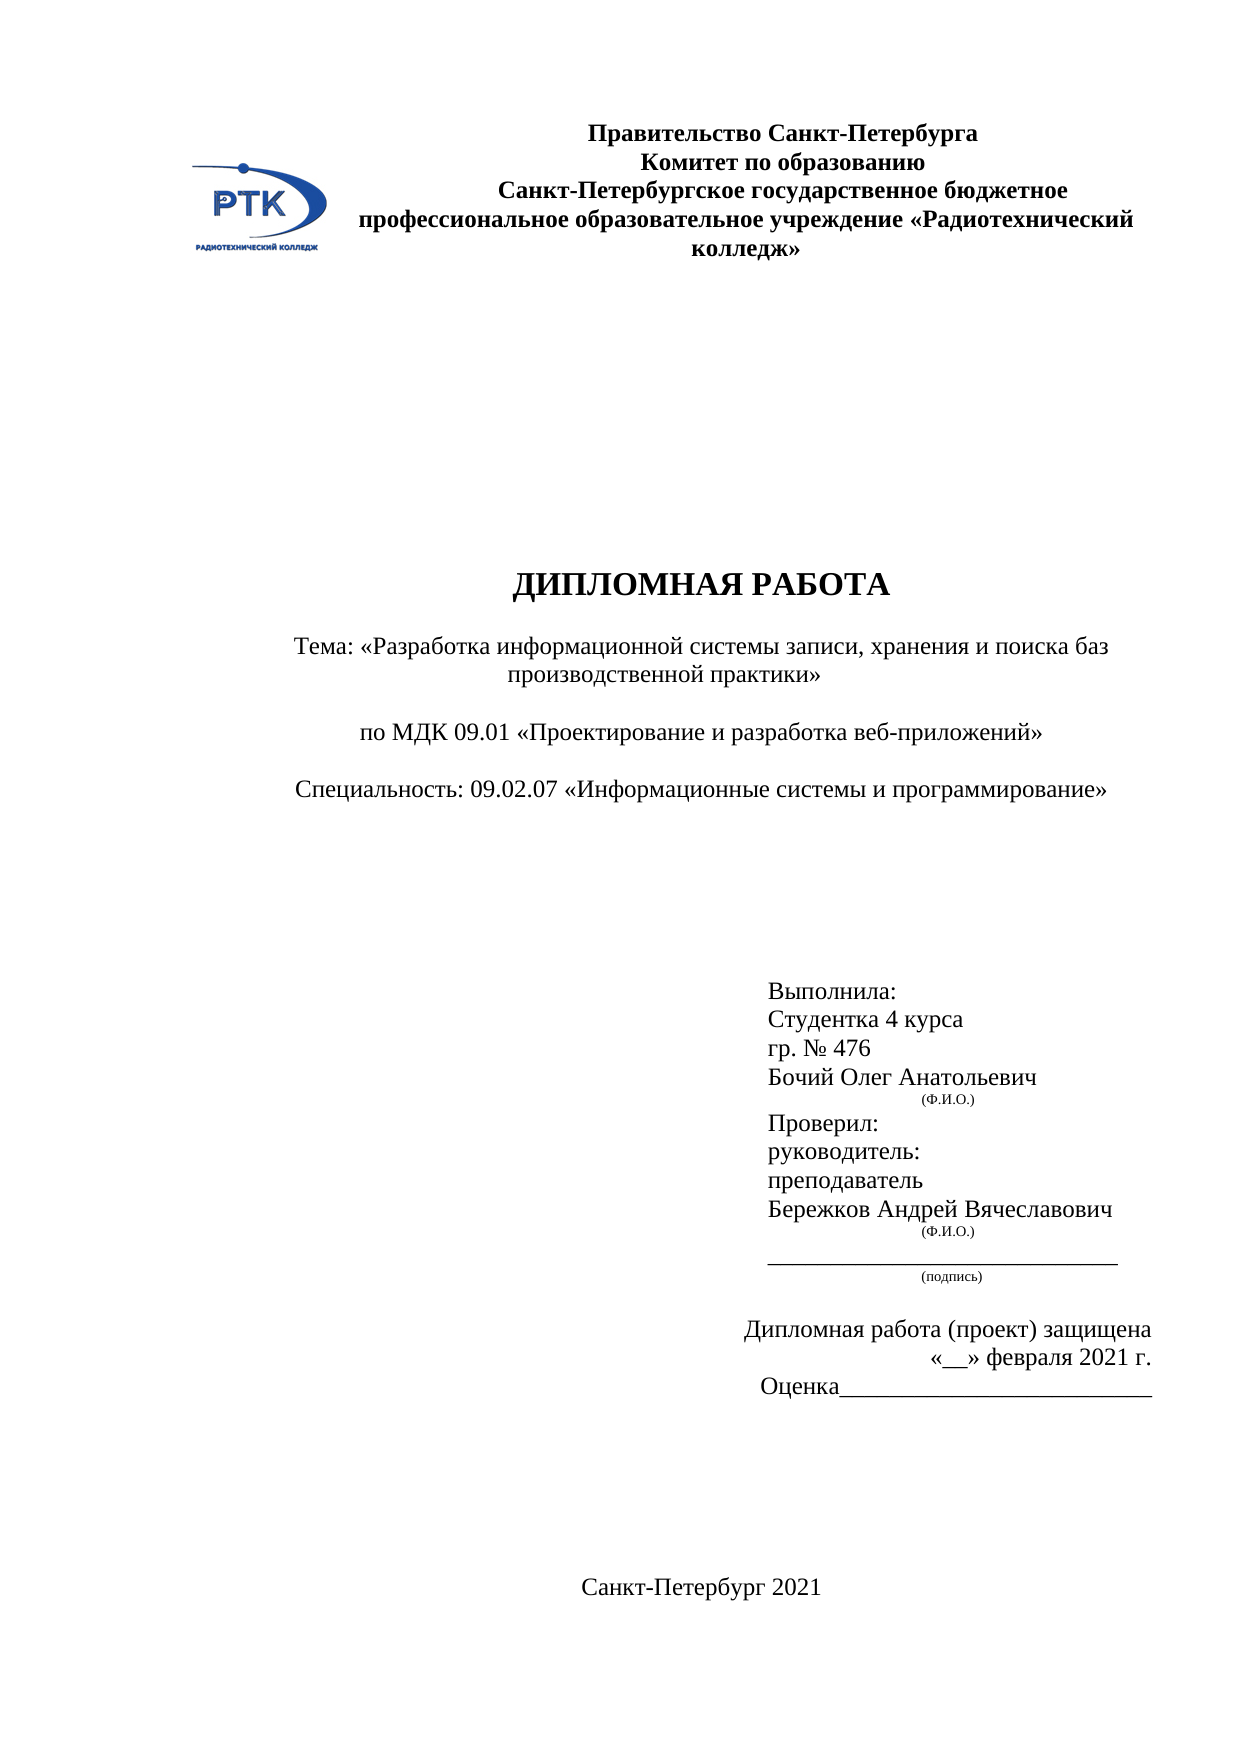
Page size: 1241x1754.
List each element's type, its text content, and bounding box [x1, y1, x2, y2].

text Специальность: 09.02.07 «Информационные системы и программирование» [177, 774, 1152, 803]
text Тема: «Разработка информационной системы записи, хранения и поиска баз производственной практики» [177, 631, 1152, 688]
table_header Правительство Санкт-Петербурга Комитет по образованию Санкт-Петербургское государственное бюджетное профессиональное образовательное учреждение «Радиотехнический колледж» [340, 118, 1152, 262]
picture [190, 160, 328, 254]
text по МДК 09.01 «Проектирование и разработка веб-приложений» [177, 717, 1152, 746]
table_header [177, 118, 340, 262]
text «__» февраля 2021 г. [177, 1342, 1152, 1371]
text Дипломная работа (проект) защищена [177, 1314, 1152, 1342]
table_header Выполнила: Студентка 4 курса гр. № 476 Бочий Олег Анатольевич (Ф.И.О.) Проверил: руководитель: преподаватель Бережков Андрей Вячеславович (Ф.И.О.) ____________________________ (подпись) [756, 976, 1139, 1285]
text Санкт-Петербург 2021 [177, 1572, 1152, 1601]
text Оценка_________________________ [177, 1371, 1152, 1400]
text ДИПЛОМНАЯ РАБОТА [177, 564, 1152, 602]
